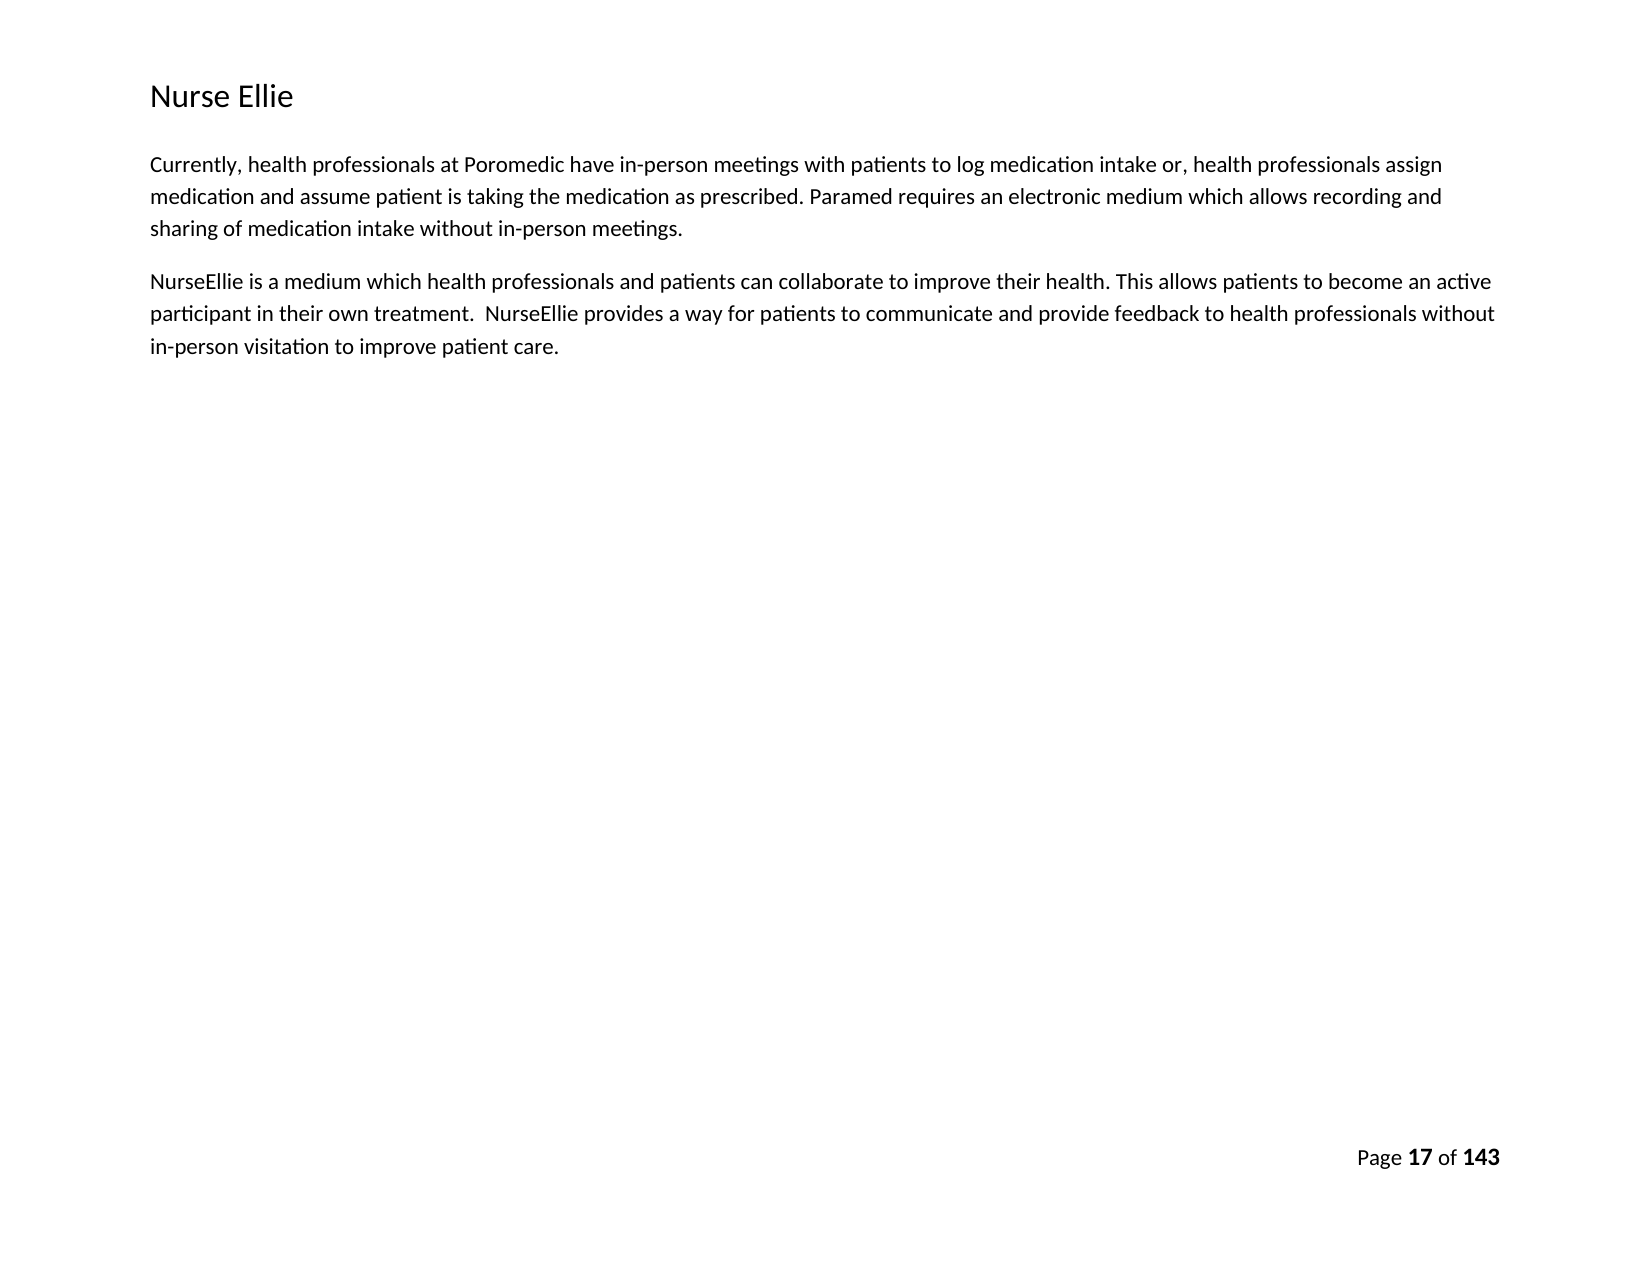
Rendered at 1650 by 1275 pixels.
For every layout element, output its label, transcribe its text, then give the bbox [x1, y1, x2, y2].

text Currently, health professionals at Poromedic have in-person meetings with patients to log medication intake or, health professionals assign medication and assume patient is taking the medication as prescribed. Paramed requires an electronic medium which allows recording and sharing of medication intake without in-person meetings. [150, 150, 1500, 242]
text NurseEllie is a medium which health professionals and patients can collaborate to improve their health. This allows patients to become an active participant in their own treatment. NurseEllie provides a way for patients to communicate and provide feedback to health professionals without in-person visitation to improve patient care. [150, 267, 1500, 360]
